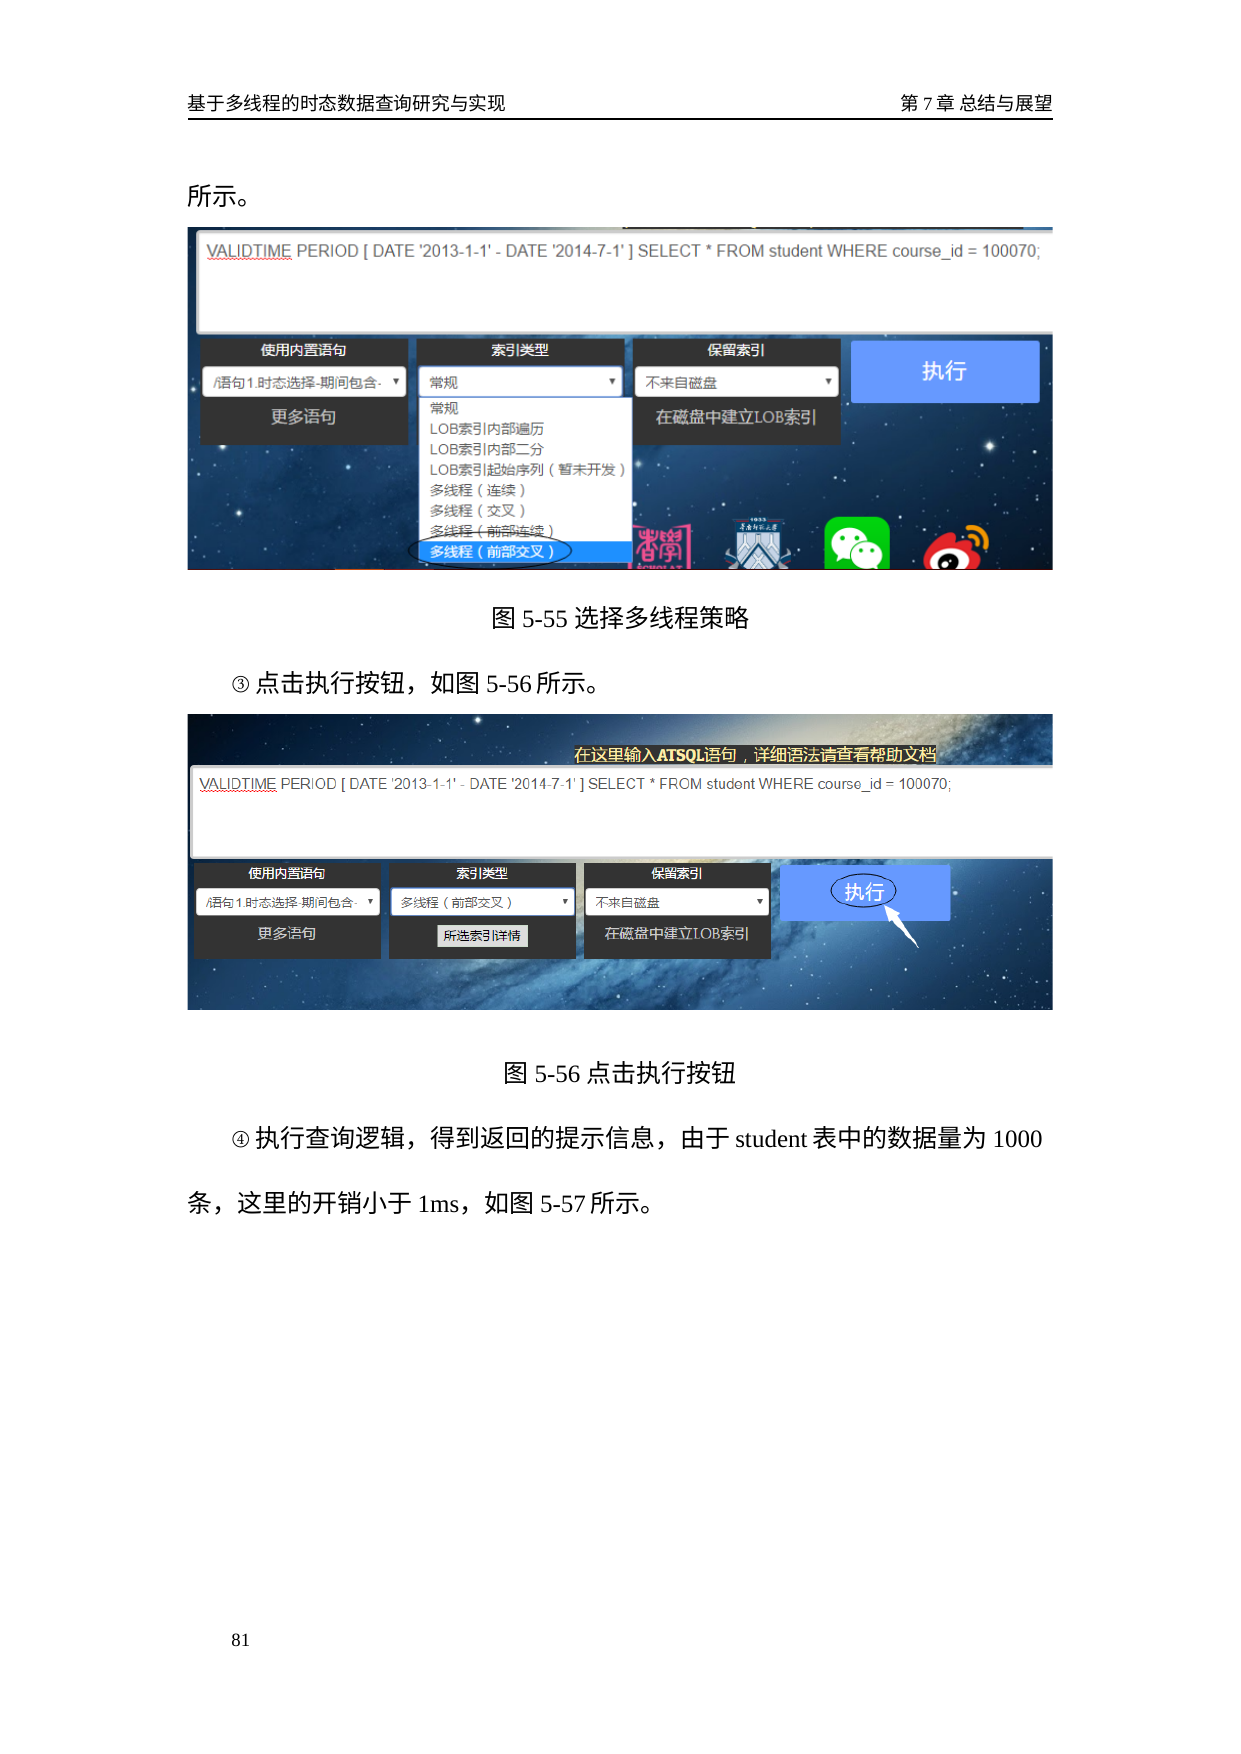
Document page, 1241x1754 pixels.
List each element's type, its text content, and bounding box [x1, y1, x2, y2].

picture [187, 714, 1053, 1010]
picture [187, 227, 1053, 570]
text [187, 162, 1053, 227]
